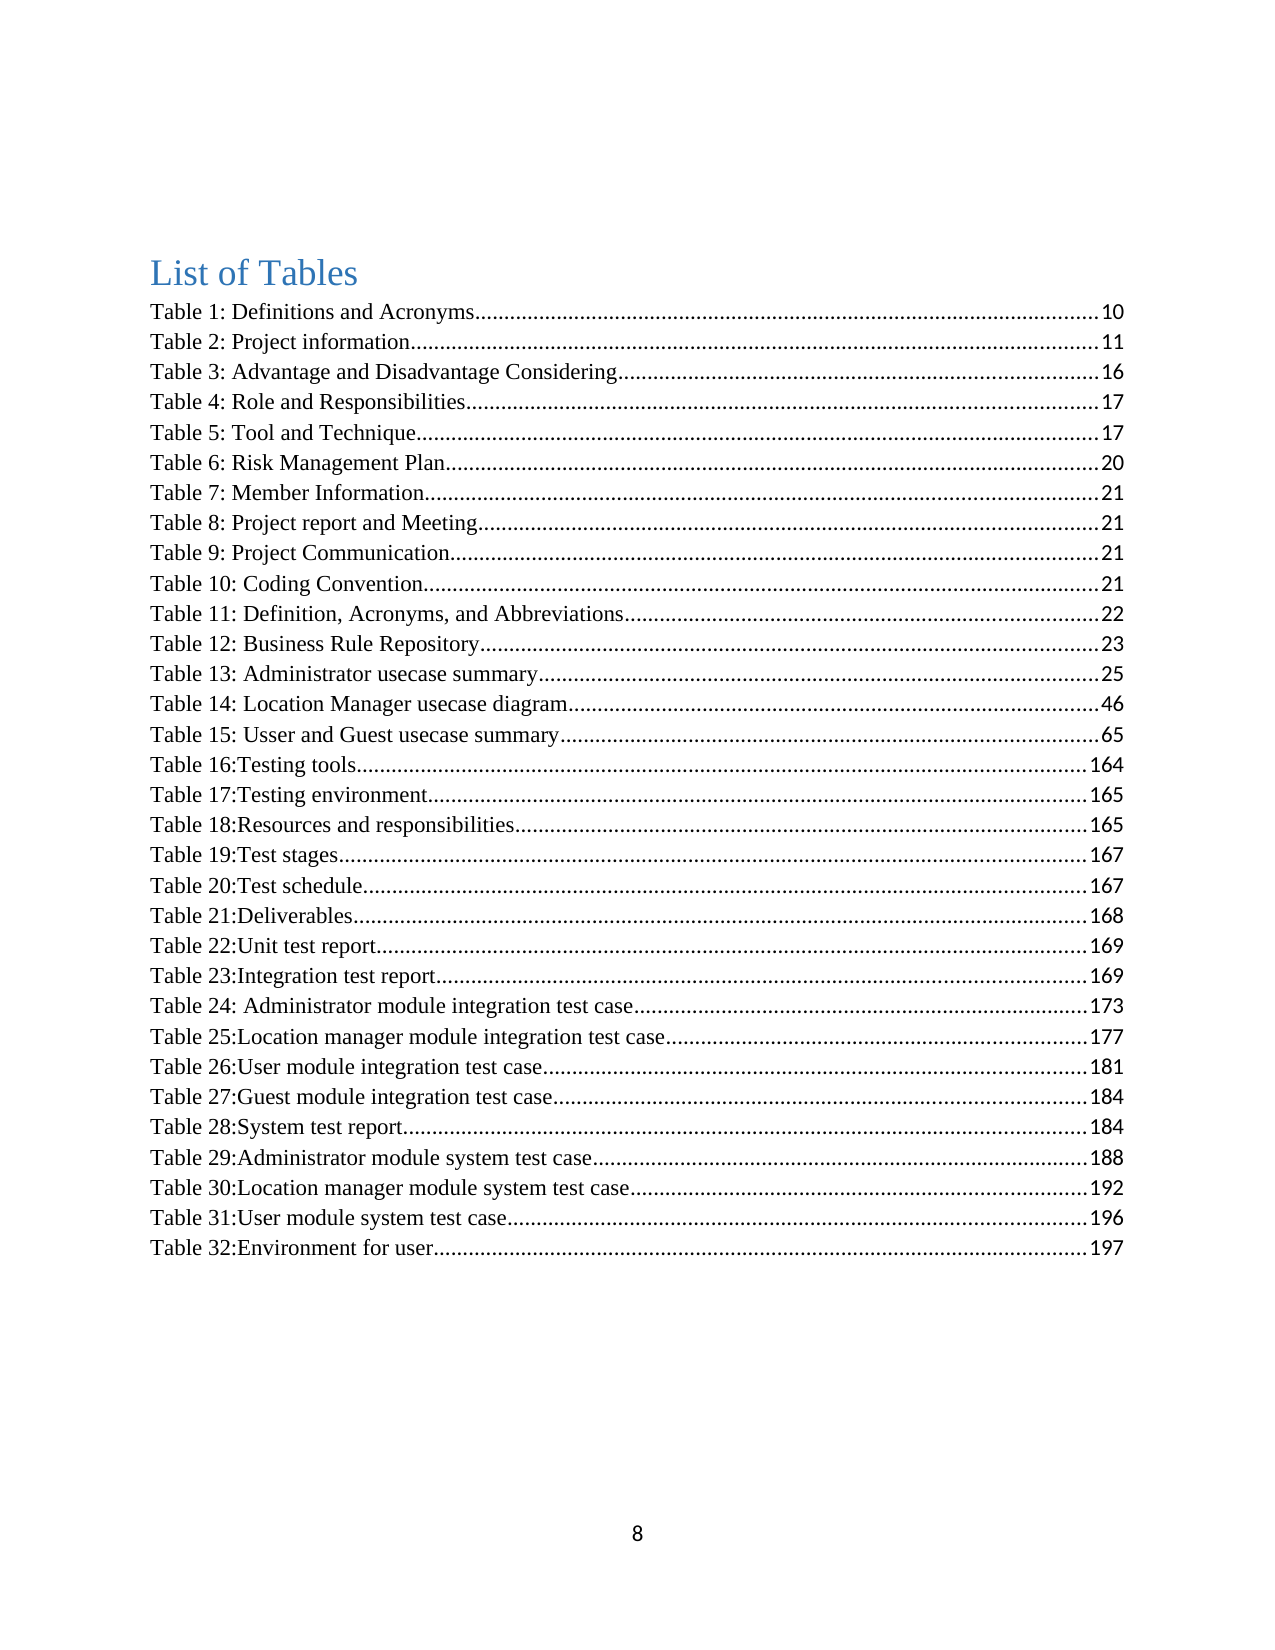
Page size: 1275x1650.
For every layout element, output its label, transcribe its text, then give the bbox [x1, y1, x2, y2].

text Table 22:Unit test report 169 [150, 931, 1125, 959]
text Table 28:System test report 184 [150, 1112, 1125, 1141]
text Table 8: Project report and Meeting 21 [150, 508, 1125, 536]
text Table 6: Risk Management Plan 20 [150, 448, 1125, 476]
text Table 21:Deliverables 168 [150, 901, 1125, 929]
text Table 20:Test schedule 167 [150, 871, 1125, 899]
text Table 14: Location Manager usecase diagram 46 [150, 689, 1125, 718]
text Table 5: Tool and Technique 17 [150, 418, 1125, 446]
text Table 32:Environment for user 197 [150, 1233, 1125, 1261]
text Table 30:Location manager module system test case 192 [150, 1173, 1125, 1201]
text Table 16:Testing tools 164 [150, 750, 1125, 778]
text Table 4: Role and Responsibilities 17 [150, 387, 1125, 416]
text Table 10: Coding Convention 21 [150, 569, 1125, 597]
text Table 1: Definitions and Acronyms 10 [150, 297, 1125, 325]
text Table 24: Administrator module integration test case 173 [150, 992, 1125, 1020]
text Table 26:User module integration test case 181 [150, 1052, 1125, 1080]
text Table 25:Location manager module integration test case 177 [150, 1022, 1125, 1050]
text Table 11: Definition, Acronyms, and Abbreviations 22 [150, 599, 1125, 627]
text Table 13: Administrator usecase summary 25 [150, 659, 1125, 687]
text Table 3: Advantage and Disadvantage Considering 16 [150, 357, 1125, 385]
text Table 9: Project Communication 21 [150, 538, 1125, 567]
text Table 15: Usser and Guest usecase summary 65 [150, 720, 1125, 748]
text Table 7: Member Information 21 [150, 478, 1125, 506]
text Table 18:Resources and responsibilities 165 [150, 810, 1125, 838]
text Table 23:Integration test report 169 [150, 961, 1125, 989]
text Table 17:Testing environment 165 [150, 780, 1125, 808]
text Table 31:User module system test case 196 [150, 1203, 1125, 1231]
text Table 12: Business Rule Repository 23 [150, 629, 1125, 657]
text Table 27:Guest module integration test case 184 [150, 1082, 1125, 1110]
text Table 29:Administrator module system test case 188 [150, 1143, 1125, 1171]
text Table 19:Test stages 167 [150, 841, 1125, 869]
text Table 2: Project information 11 [150, 327, 1125, 355]
subtitle List of Tables [150, 250, 1125, 293]
